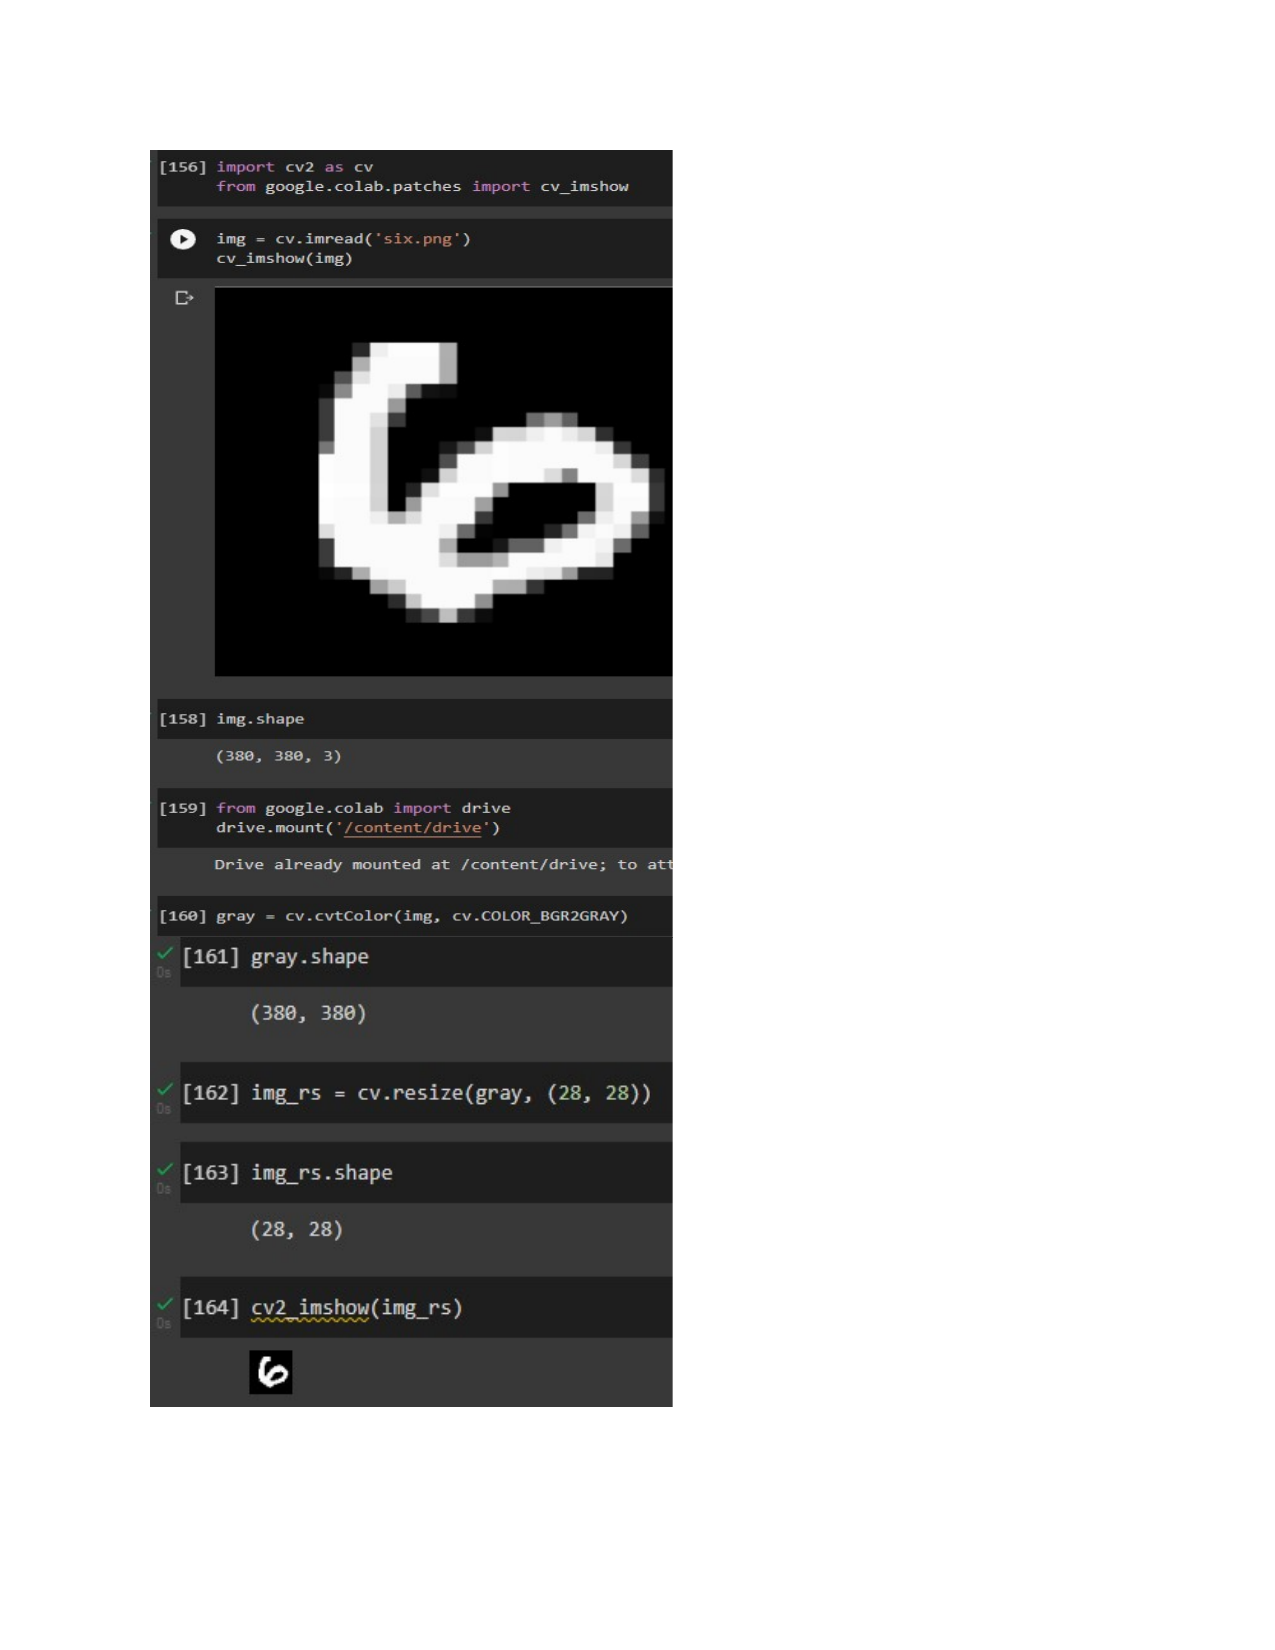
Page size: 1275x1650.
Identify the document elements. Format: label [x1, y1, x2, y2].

picture [150, 150, 673, 1407]
